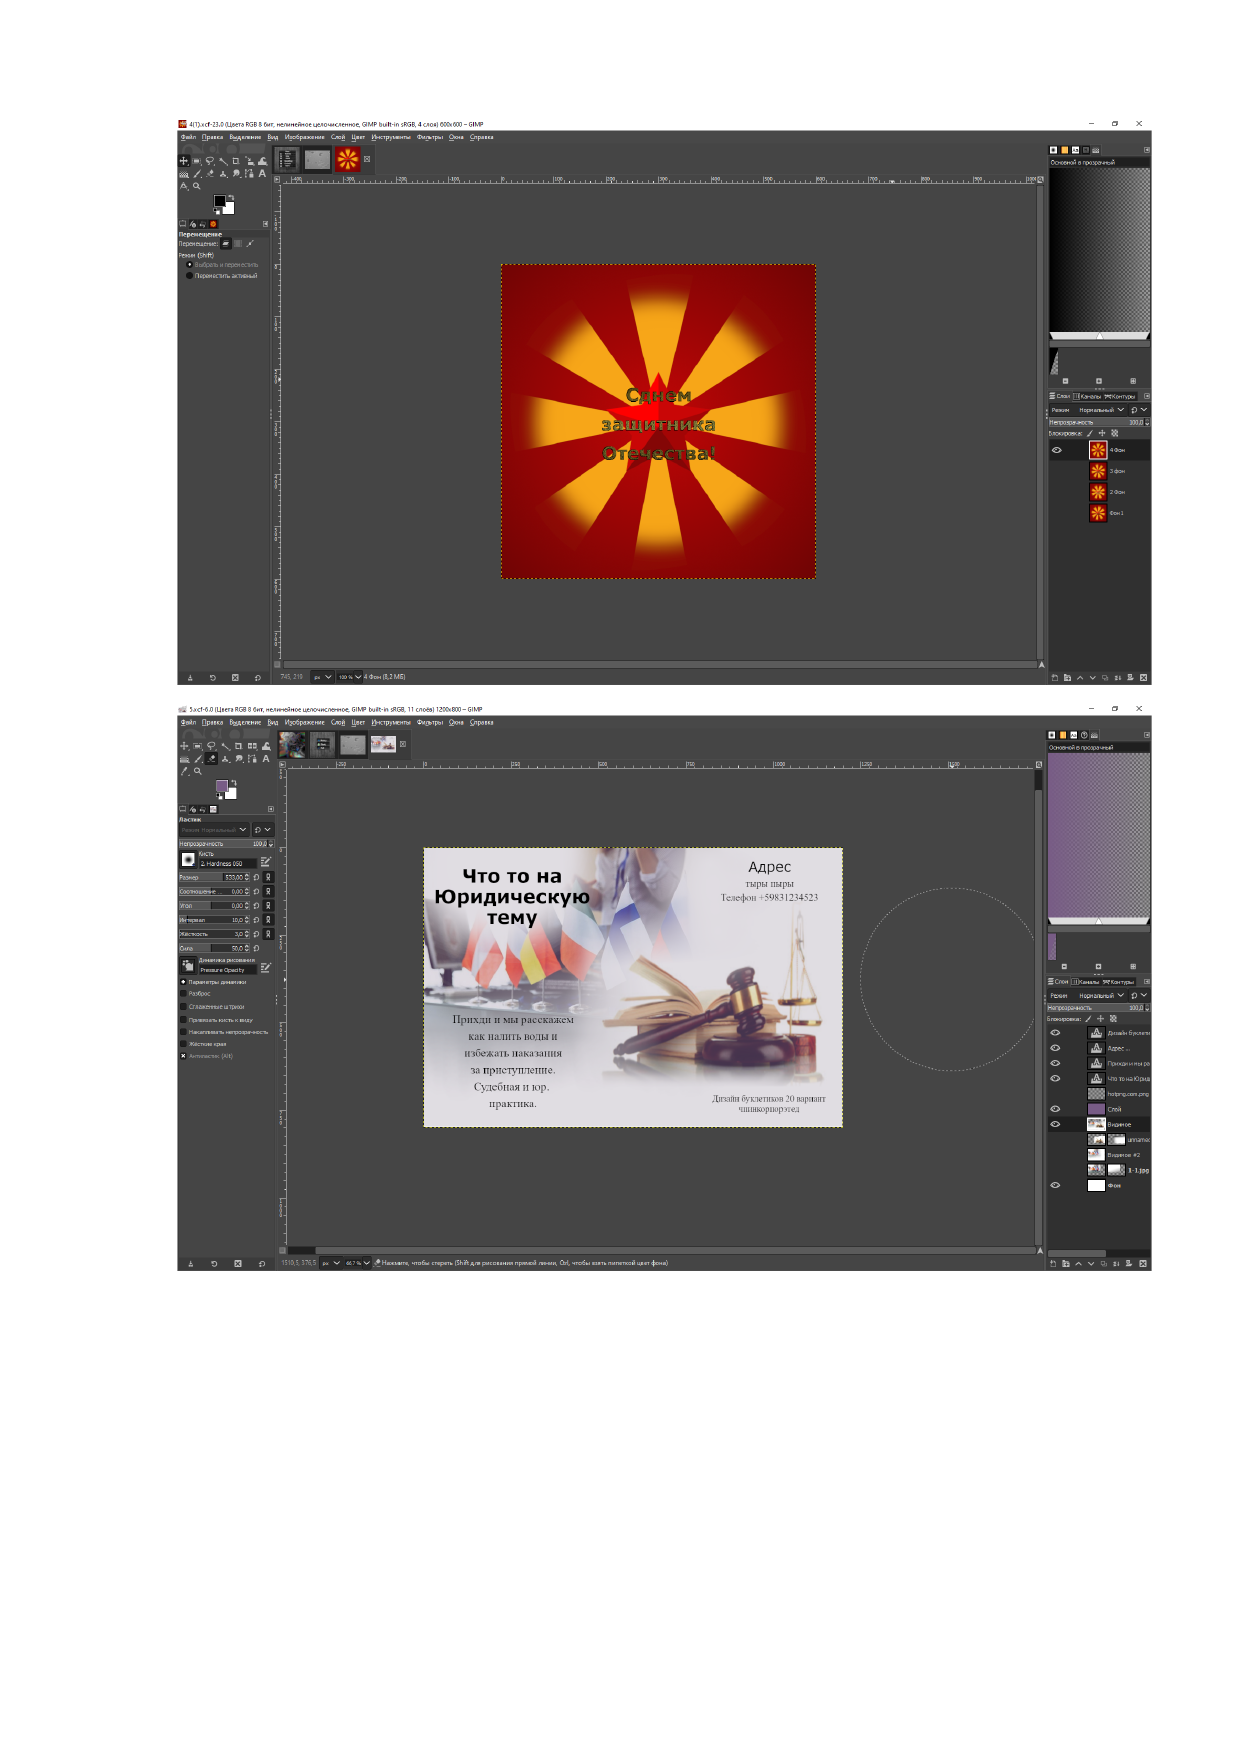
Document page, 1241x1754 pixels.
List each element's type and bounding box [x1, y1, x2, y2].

picture [177, 118, 1152, 685]
picture [177, 703, 1152, 1271]
